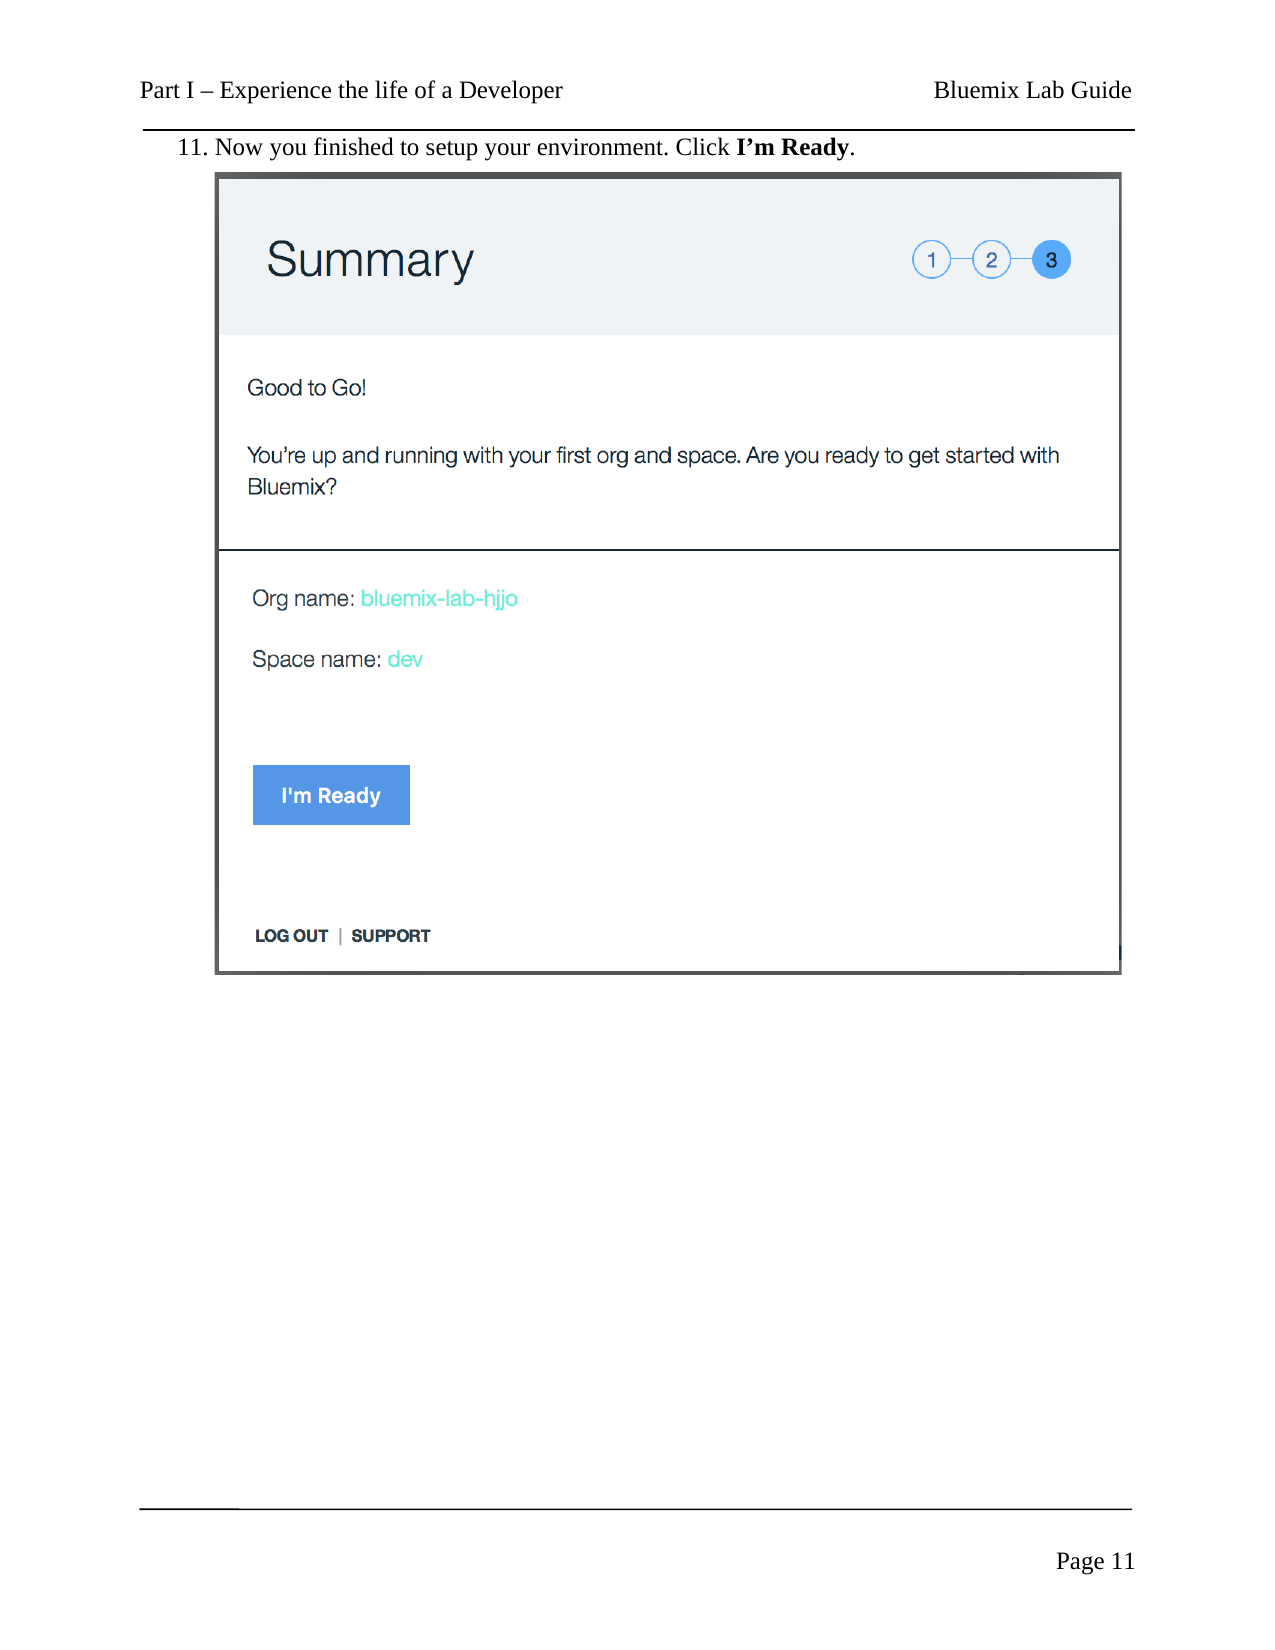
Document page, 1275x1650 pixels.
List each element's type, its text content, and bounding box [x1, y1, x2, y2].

picture [214, 172, 1122, 975]
